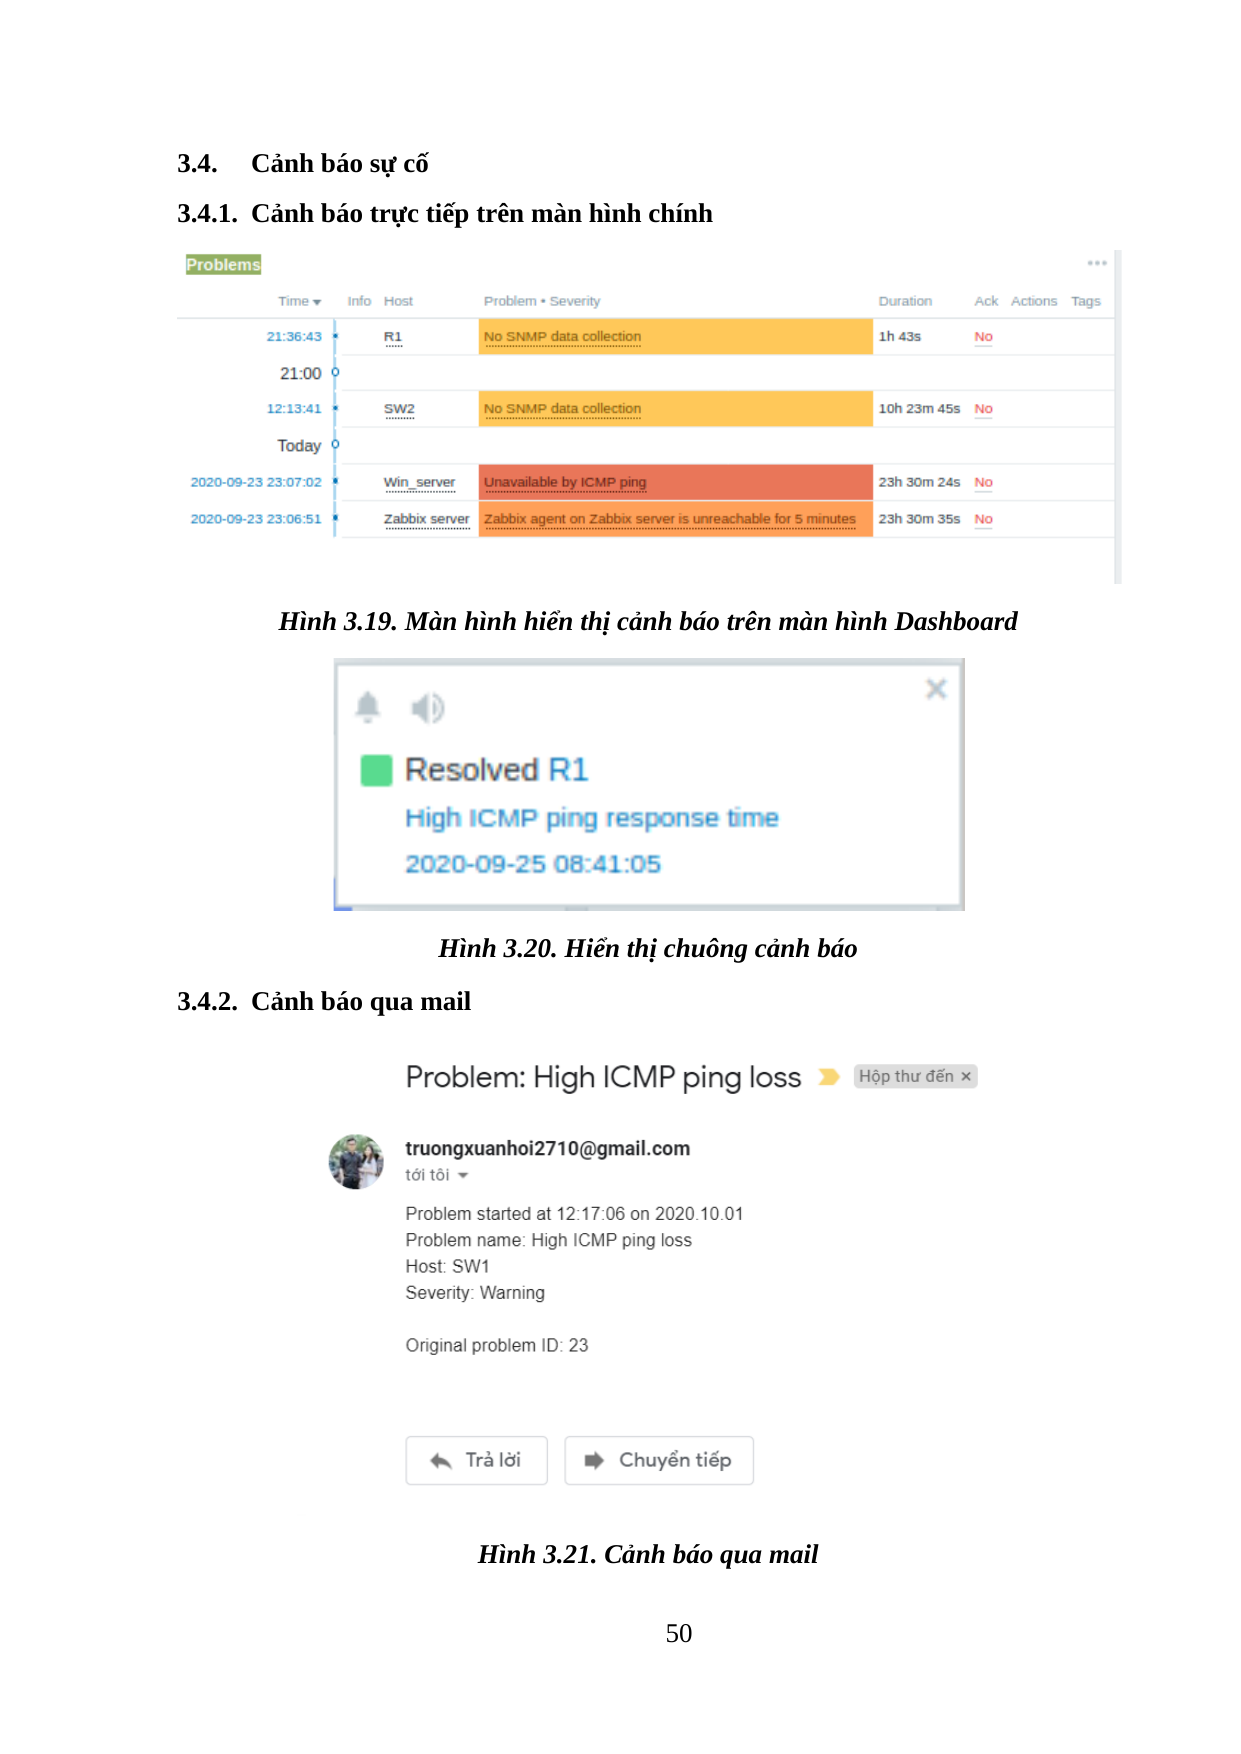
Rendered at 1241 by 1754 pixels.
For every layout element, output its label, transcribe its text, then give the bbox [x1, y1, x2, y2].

text Hình 3.20. Hiển thị chuông cảnh báo [177, 933, 1122, 964]
text Hình 3.19. Màn hình hiển thị cảnh báo trên màn hình Dashboard [177, 605, 1122, 637]
subtitle Cảnh báo qua mail [177, 986, 1122, 1017]
picture [333, 658, 965, 911]
subtitle Cảnh báo sự cố [177, 147, 1122, 178]
text Hình 3.21. Cảnh báo qua mail [177, 1538, 1122, 1569]
subtitle Cảnh báo trực tiếp trên màn hình chính [177, 197, 1122, 228]
picture [297, 1038, 1002, 1516]
picture [177, 250, 1122, 584]
